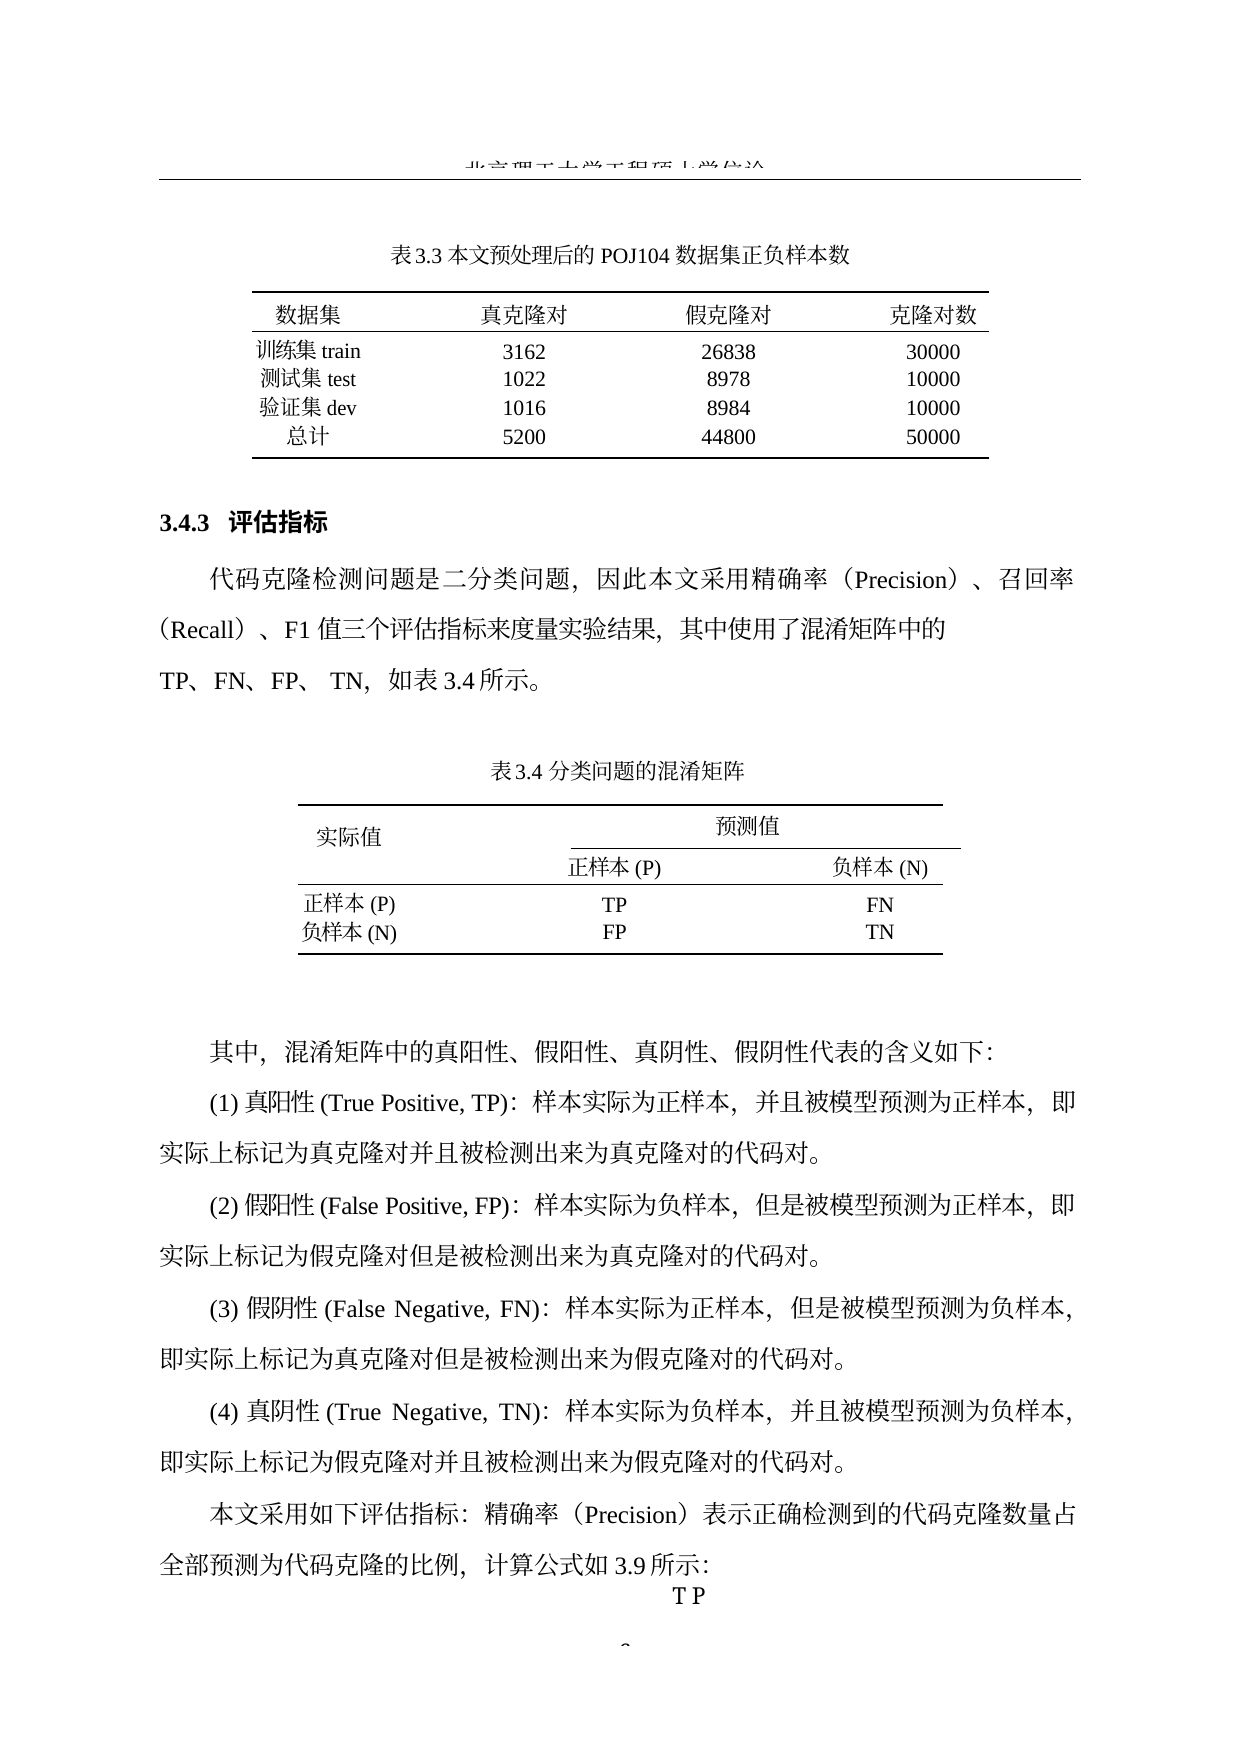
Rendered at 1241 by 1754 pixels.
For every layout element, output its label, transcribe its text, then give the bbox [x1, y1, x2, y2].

table_cell 8978 [626, 365, 831, 393]
table_cell 44800 [626, 423, 831, 457]
text 预测值 [432, 803, 1063, 840]
text 代码克隆检测问题是二分类问题，因此本文采用精确率（Precision）、召回率 [209, 559, 1151, 595]
table_cell 1022 [422, 365, 626, 393]
table_cell 验证集 dev [252, 394, 422, 422]
table_header 克隆对数 [831, 293, 989, 331]
list 真阳性 (True Positive, TP)：样本实际为正样本，并且被模型预测为正样本，即实际上标记为真克隆对并且被检测出来为真克隆对的代码对。 [159, 1083, 1081, 1170]
table_cell 测试集 test [252, 365, 422, 393]
table_cell 26838 [626, 332, 831, 365]
text 其中，混淆矩阵中的真阳性、假阳性、真阴性、假阴性代表的含义如下： [209, 1033, 1151, 1069]
text 表 3.3 本文预处理后的 POJ104 数据集正负样本数 [139, 238, 1102, 269]
table_cell 30000 [831, 332, 989, 365]
text 本文采用如下评估指标：精确率（Precision）表示正确检测到的代码克隆数量占全部预测为代码克隆的比例，计算公式如3.9所示： [159, 1494, 1081, 1582]
table_header 假克隆对 [626, 293, 831, 331]
table_cell 10000 [831, 365, 989, 393]
table_header 数据集 [252, 293, 422, 331]
table_cell 10000 [831, 394, 989, 422]
table_cell 训练集 train [252, 332, 422, 365]
list 假阳性 (False Positive, FP)：样本实际为负样本，但是被模型预测为正样本，即实际上标记为假克隆对但是被检测出来为真克隆对的代码对。 [159, 1186, 1081, 1273]
table_cell 8984 [626, 394, 831, 422]
table_cell 5200 [422, 423, 626, 457]
list 假阴性 (False Negative, FN)：样本实际为正样本，但是被模型预测为负样本， 即实际上标记为真克隆对但是被检测出来为假克隆对的代码对。 [159, 1289, 1099, 1376]
table_cell 1016 [422, 394, 626, 422]
list 真阴性 (True Negative, TN)：样本实际为负样本，并且被模型预测为负样本， 即实际上标记为假克隆对并且被检测出来为假克隆对的代码对。 [159, 1392, 1099, 1479]
table_header 真克隆对 [422, 293, 626, 331]
text 表 3.4 分类问题的混淆矩阵 [133, 754, 1102, 785]
table_cell 3162 [422, 332, 626, 365]
list 评估指标 [159, 502, 1151, 538]
text （Recall）、F1 值三个评估指标来度量实验结果，其中使用了混淆矩阵中的 TP、FN、FP、 TN，如表3.4所示。 [145, 609, 1097, 697]
table_cell 50000 [831, 423, 989, 457]
table_cell 总计 [252, 423, 422, 457]
